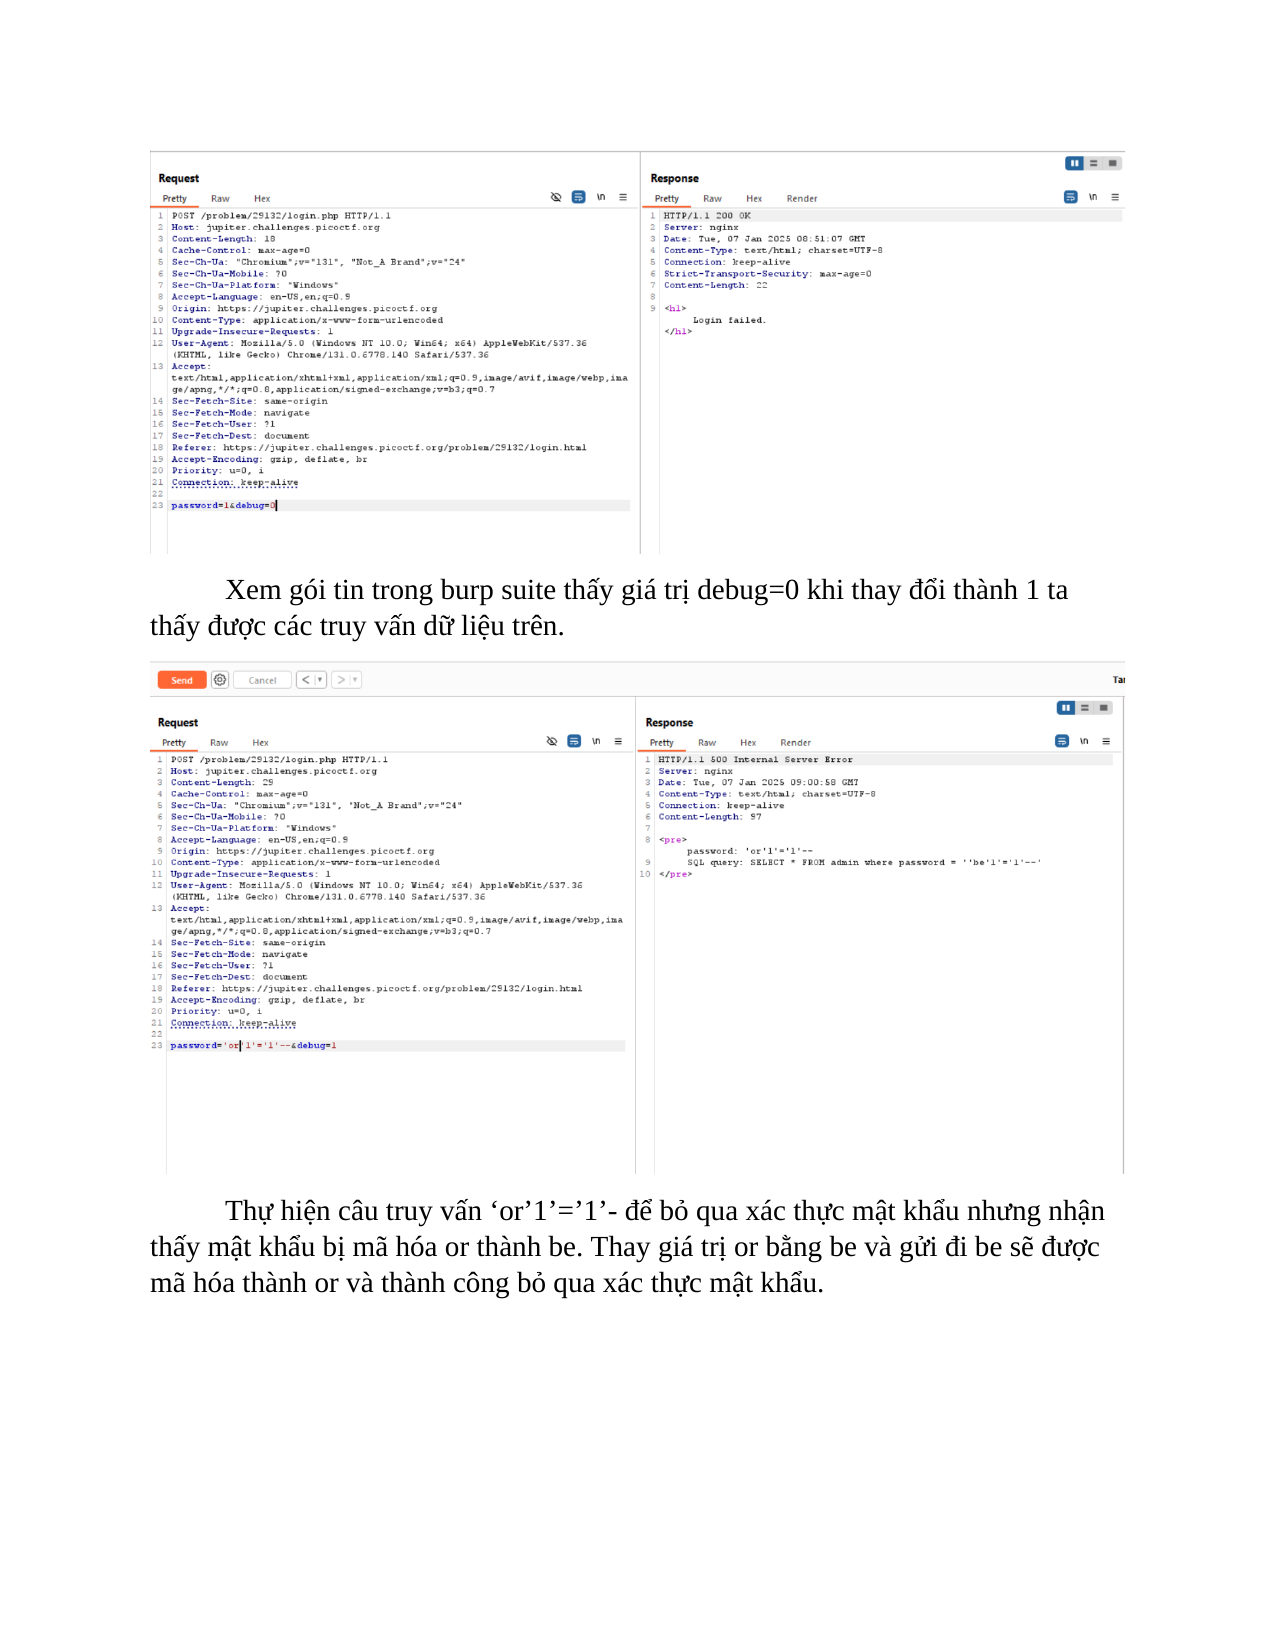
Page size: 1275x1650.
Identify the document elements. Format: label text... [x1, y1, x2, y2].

text Xem gói tin trong burp suite thấy giá trị debug=0 khi thay đổi thành 1 ta thấy được các truy vấn dữ liệu trên. [150, 572, 1125, 642]
picture [150, 150, 1125, 554]
text Thự hiện câu truy vấn ‘or’1’=’1’- để bỏ qua xác thực mật khẩu nhưng nhận thấy mật khẩu bị mã hóa or thành be. Thay giá trị or bằng be và gửi đi be sẽ được mã hóa thành or và thành công bỏ qua xác thực mật khẩu. [150, 1193, 1125, 1299]
picture [150, 661, 1125, 1174]
